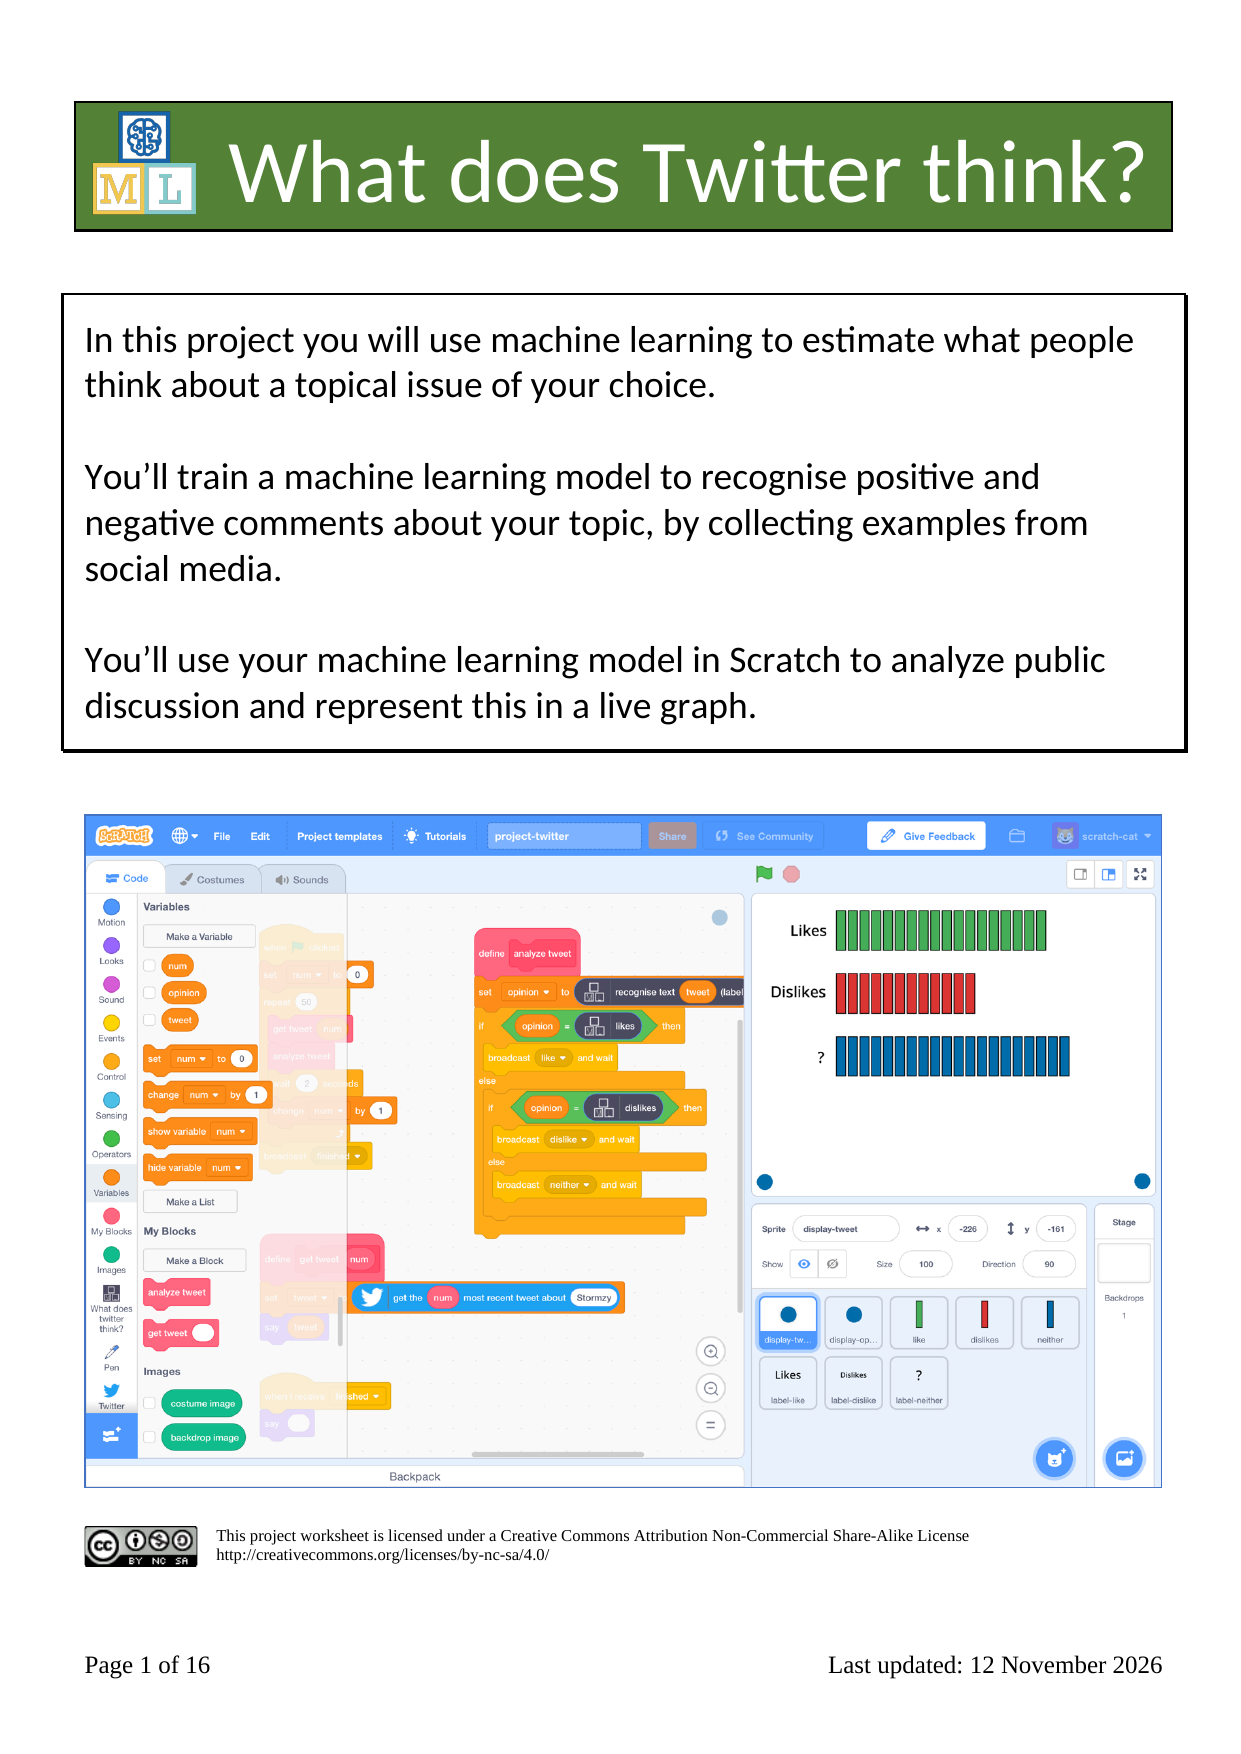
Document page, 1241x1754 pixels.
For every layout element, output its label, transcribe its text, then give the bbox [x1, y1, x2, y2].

text http://creativecommons.org/licenses/by-nc-sa/4.0/ [198, 1545, 1163, 1564]
picture [70, 87, 219, 236]
text This project worksheet is licensed under a Creative Commons Attribution Non-Commercial Share-Alike License [198, 1526, 1163, 1545]
picture [84, 1526, 198, 1567]
text In this project you will use machine learning to estimate what people think about a topical issue of your choice. [64, 295, 1184, 407]
text You’ll train a machine learning model to recognise positive and negative comments about your topic, by collecting examples from social media. [84, 453, 1163, 591]
picture [86, 816, 1161, 1487]
text You’ll use your machine learning model in Scratch to analyze public discussion and represent this in a live graph. [64, 613, 1184, 749]
text - What does Twitter think? [219, 103, 1171, 229]
